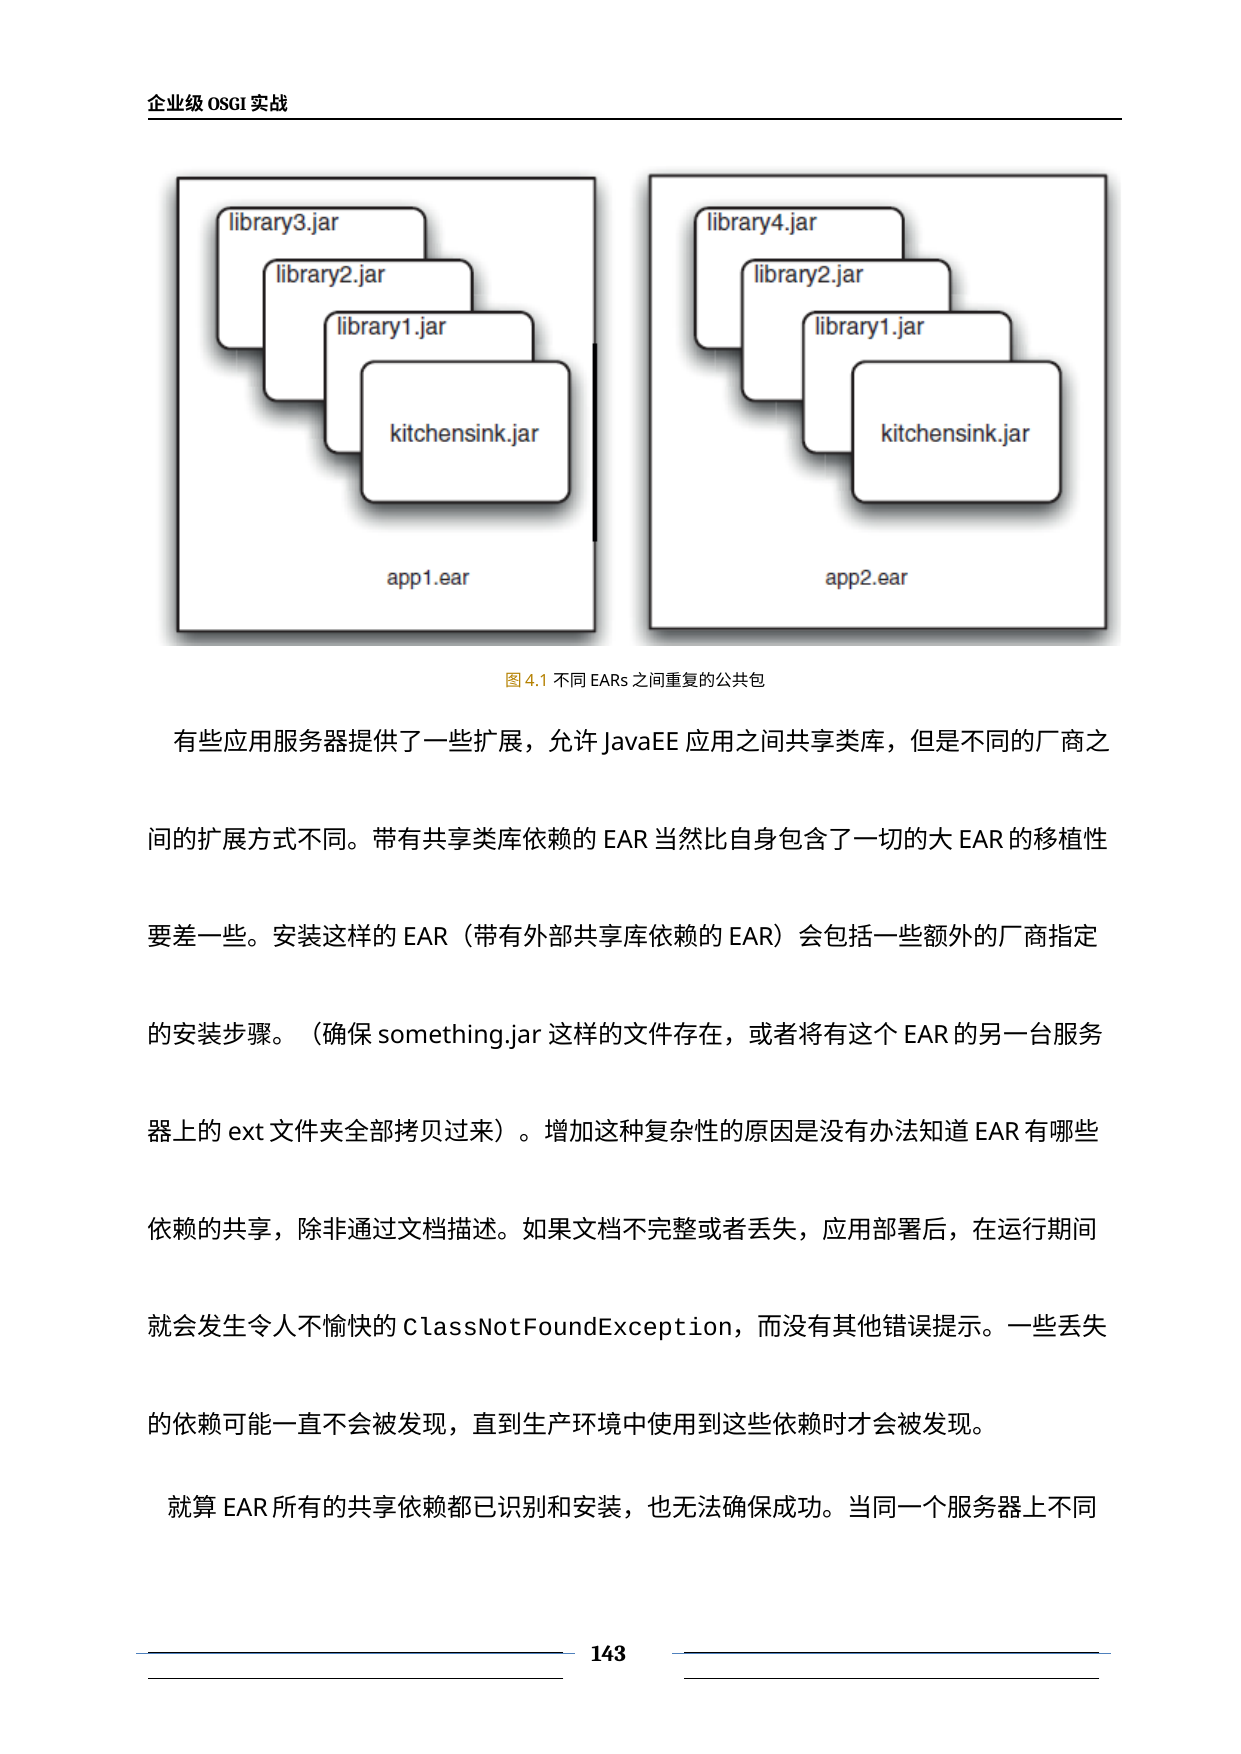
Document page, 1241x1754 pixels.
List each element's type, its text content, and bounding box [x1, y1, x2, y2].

text 有些应用服务器提供了一些扩展，允许JavaEE 应用之间共享类库，但是不同的厂商之间的扩展方式不同。带有共享类库依赖的EAR当然比自身包含了一切的大EAR的移植性要差一些。安装这样的EAR（带有外部共享库依赖的EAR）会包括一些额外的厂商指定的安装步骤。（确保something.jar 这样的文件存在，或者将有这个EAR的另一台服务器上的ext文件夹全部拷贝过来）。增加这种复杂性的原因是没有办法知道EAR有哪些依赖的共享，除非通过文档描述。如果文档不完整或者丢失，应用部署后，在运行期间就会发生令人不愉快的ClassNotFoundException，而没有其他错误提示。一些丢失的依赖可能一直不会被发现，直到生产环境中使用到这些依赖时才会被发现。 [148, 707, 1122, 1455]
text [148, 1473, 1122, 1538]
text 图4.1 不同 EARs之间重复的公共包 [148, 663, 1122, 695]
picture [147, 165, 1122, 646]
